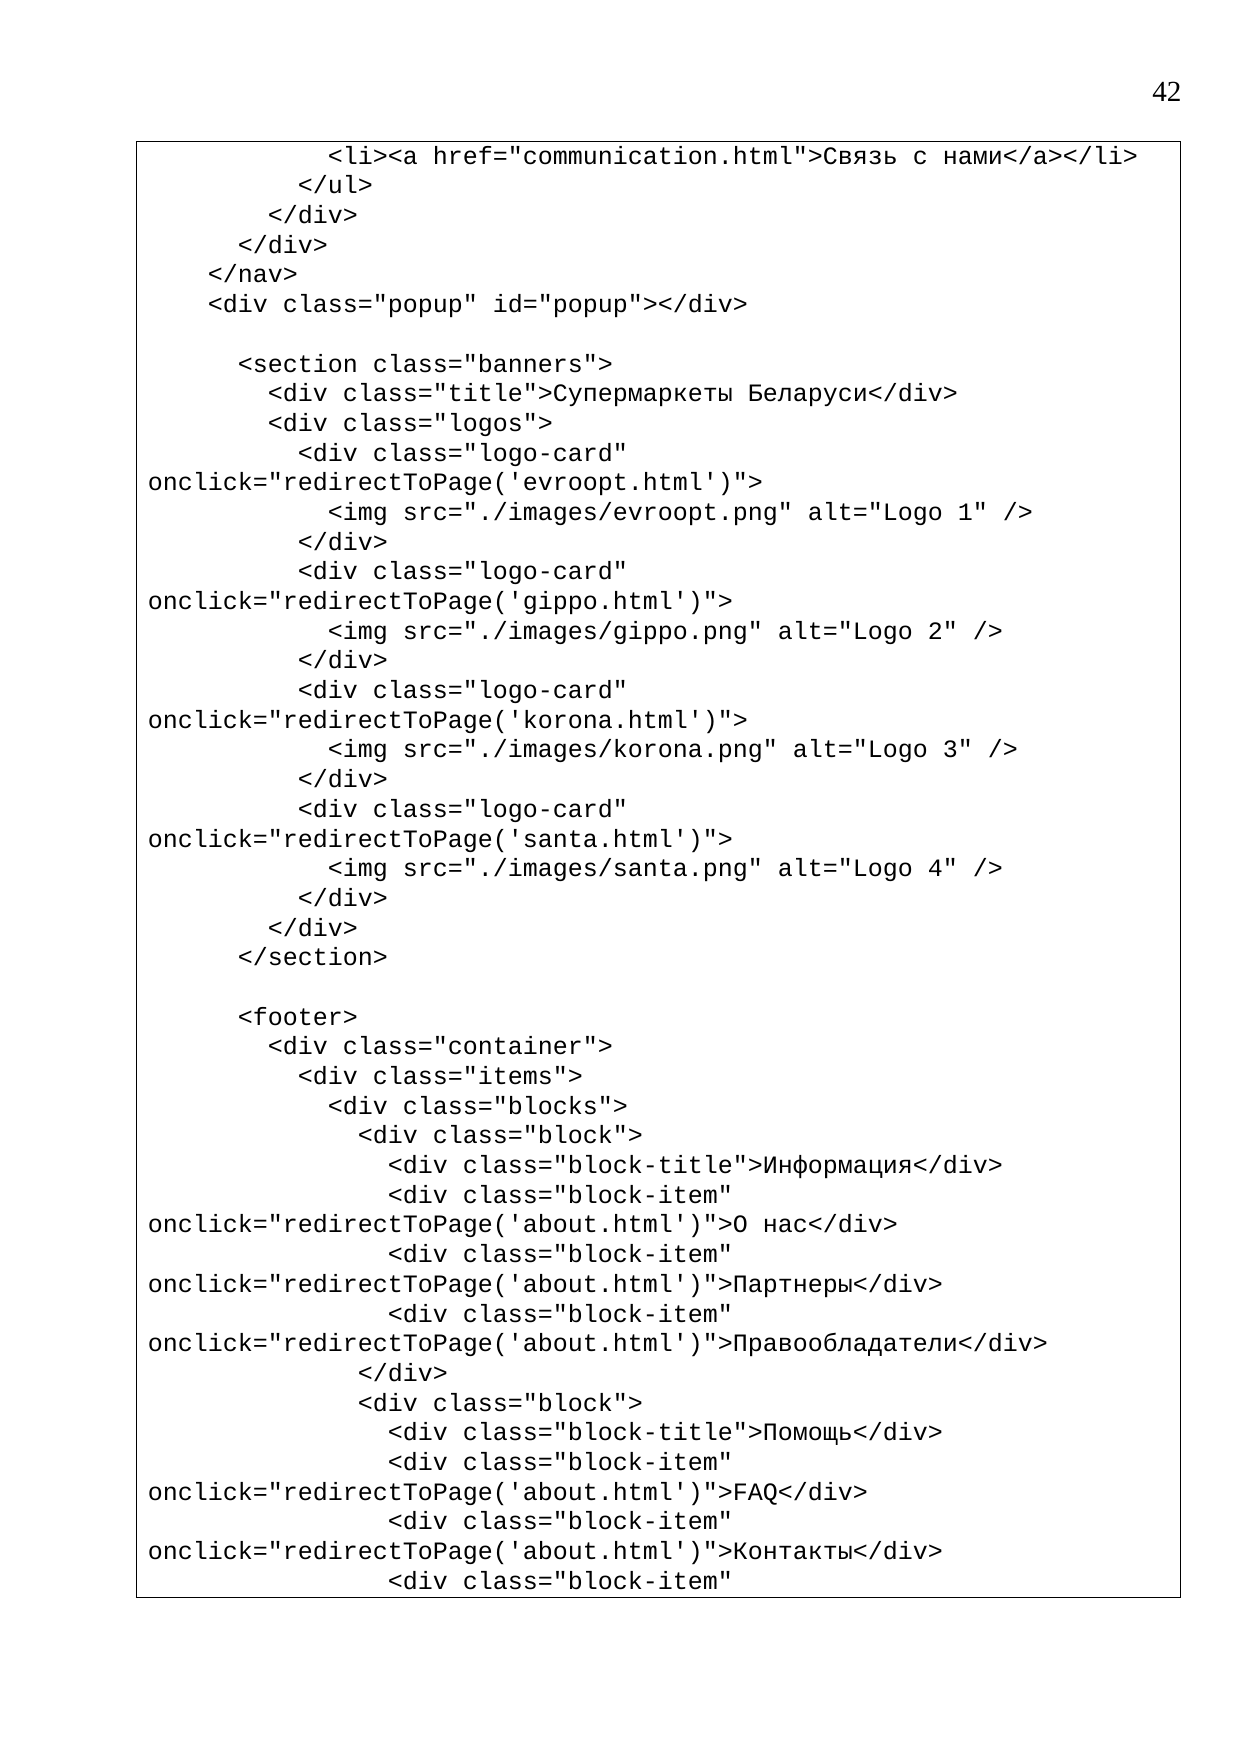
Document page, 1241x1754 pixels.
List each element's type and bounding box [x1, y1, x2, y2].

table_header [137, 142, 1180, 1597]
